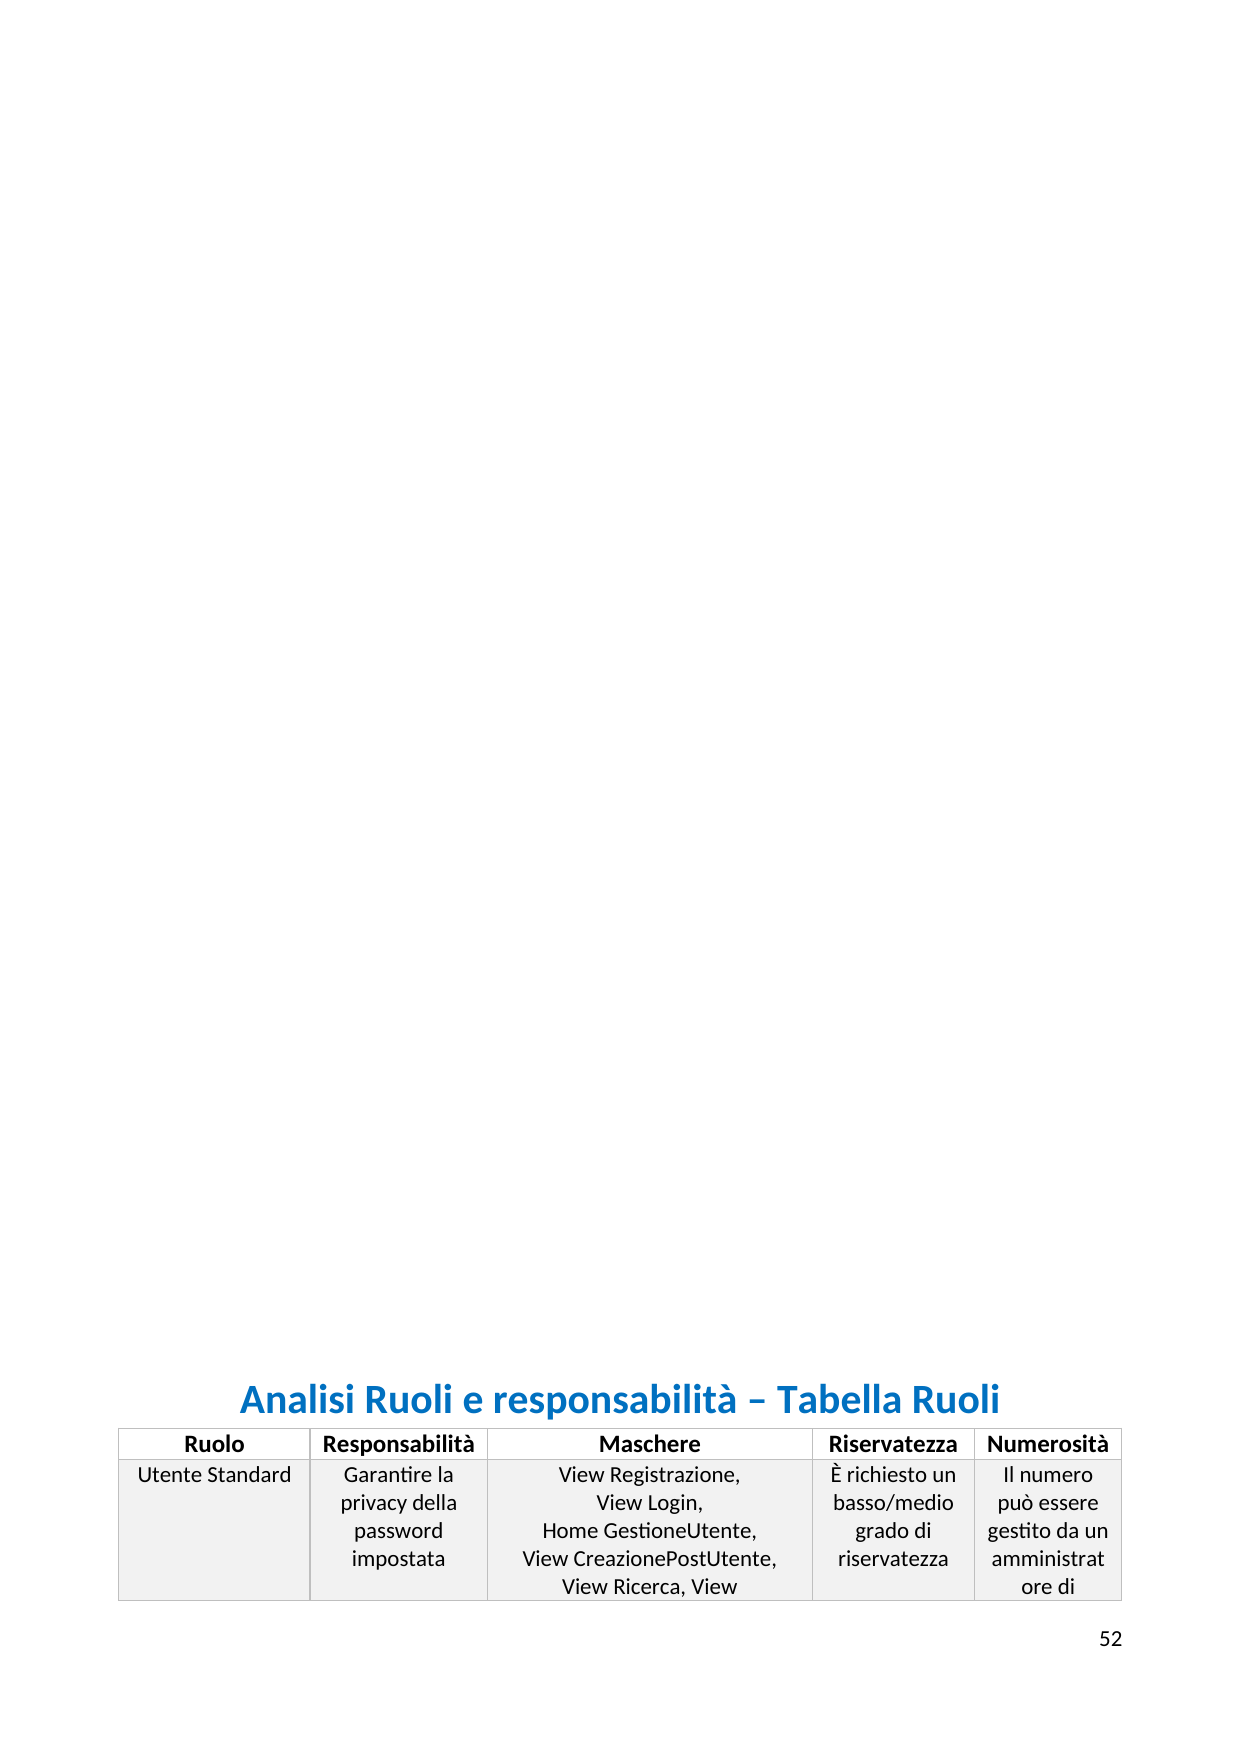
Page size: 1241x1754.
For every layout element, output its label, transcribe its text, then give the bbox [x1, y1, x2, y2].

table_header Ruolo [119, 1429, 309, 1459]
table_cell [311, 1460, 487, 1600]
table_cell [813, 1460, 974, 1600]
table_header Numerosità [975, 1429, 1121, 1459]
table_cell Utente Standard [119, 1460, 309, 1600]
table_header Responsabilità [311, 1429, 487, 1459]
table_header Maschere [488, 1429, 812, 1459]
table_header Riservatezza [813, 1429, 974, 1459]
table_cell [975, 1460, 1121, 1600]
subtitle Analisi Ruoli e responsabilità – Tabella Ruoli [118, 1373, 1122, 1423]
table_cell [488, 1460, 812, 1600]
